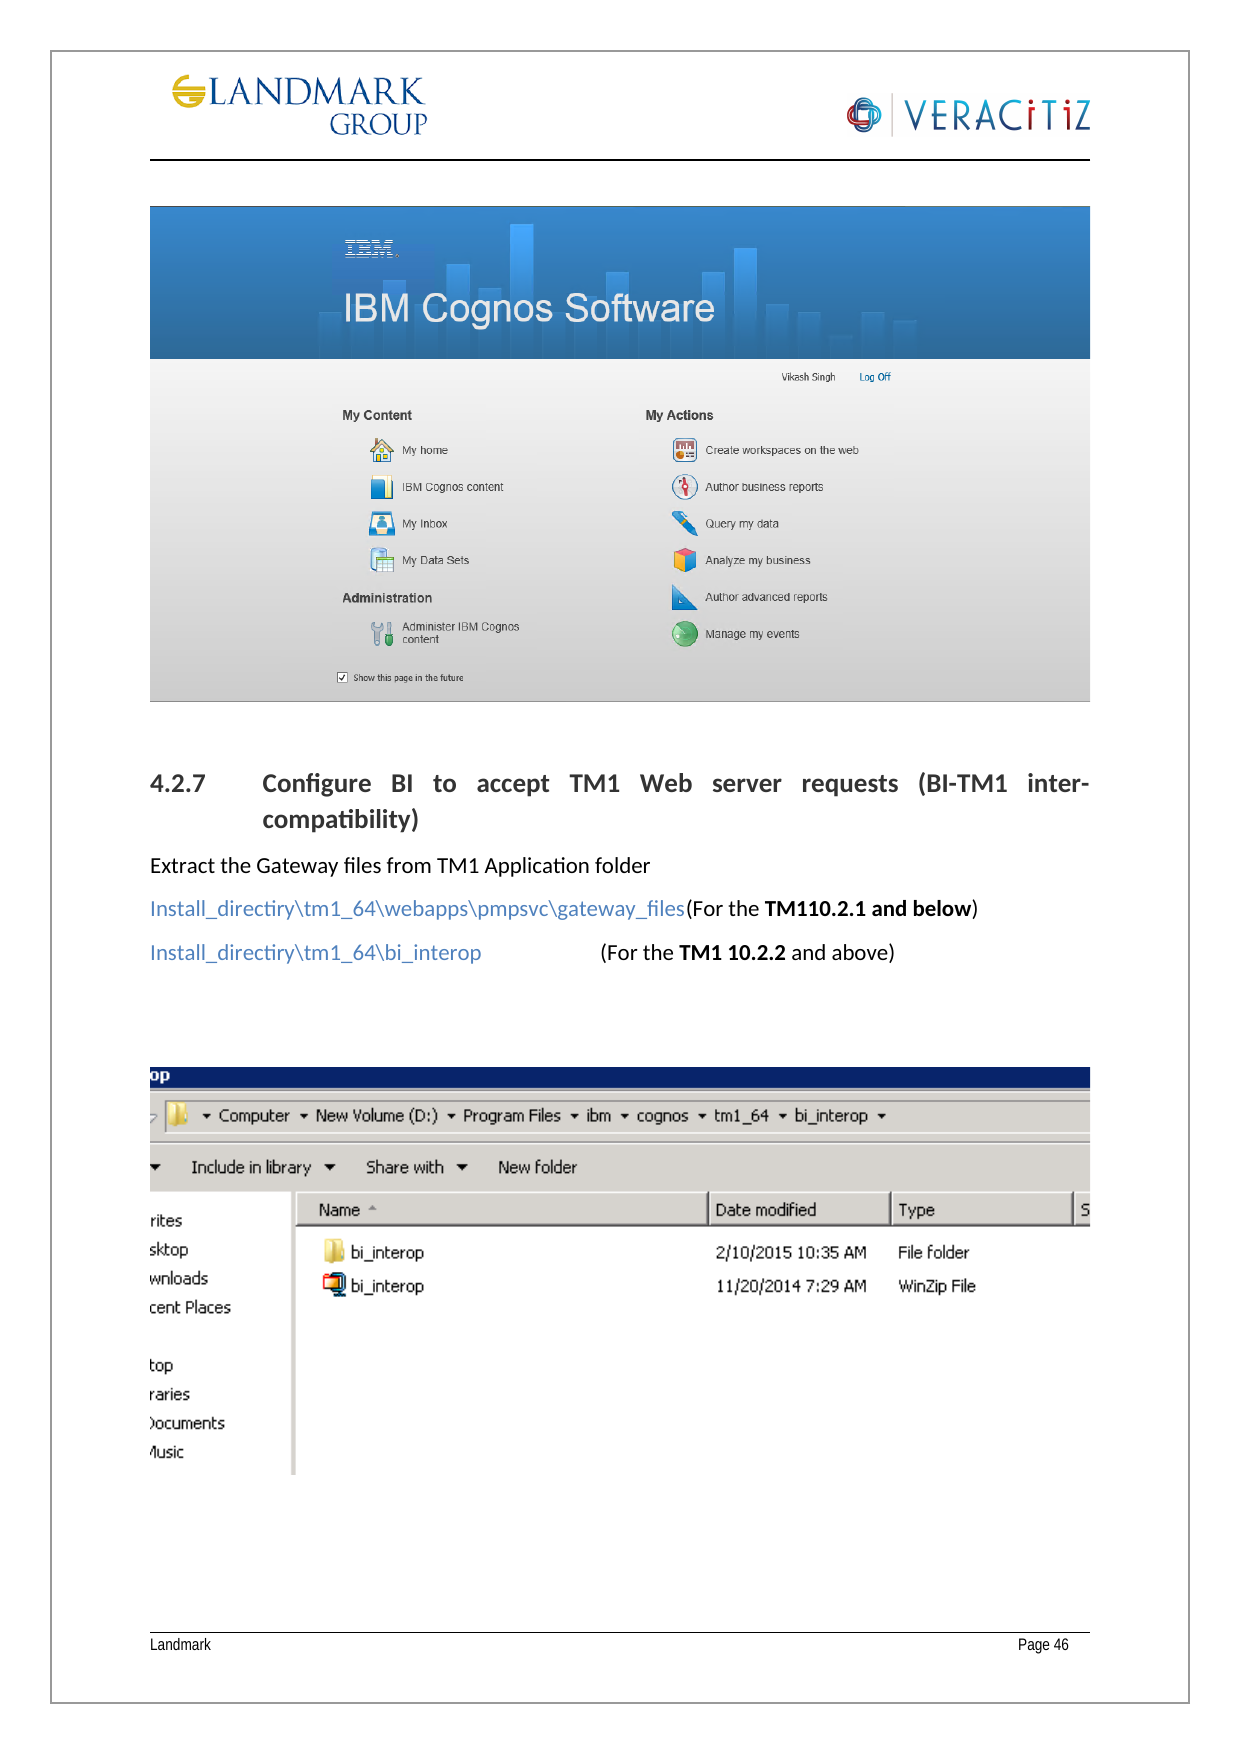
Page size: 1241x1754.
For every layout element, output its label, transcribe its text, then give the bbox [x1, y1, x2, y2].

subtitle Configure BI to accept TM1 Web server requests (BI-TM1 inter-compatibility) [150, 766, 1090, 836]
picture [150, 206, 1091, 702]
text Install_directiry\tm1_64\webapps\pmpsvc\gateway_files(For the TM110.2.1 and below) [150, 894, 1090, 922]
picture [150, 1067, 1091, 1475]
text Extract the Gateway files from TM1 Application folder [150, 851, 1090, 879]
text Install_directiry\tm1_64\bi_interop (For the TM1 10.2.2 and above) [150, 938, 1090, 966]
picture [846, 93, 1091, 137]
picture [171, 73, 429, 137]
